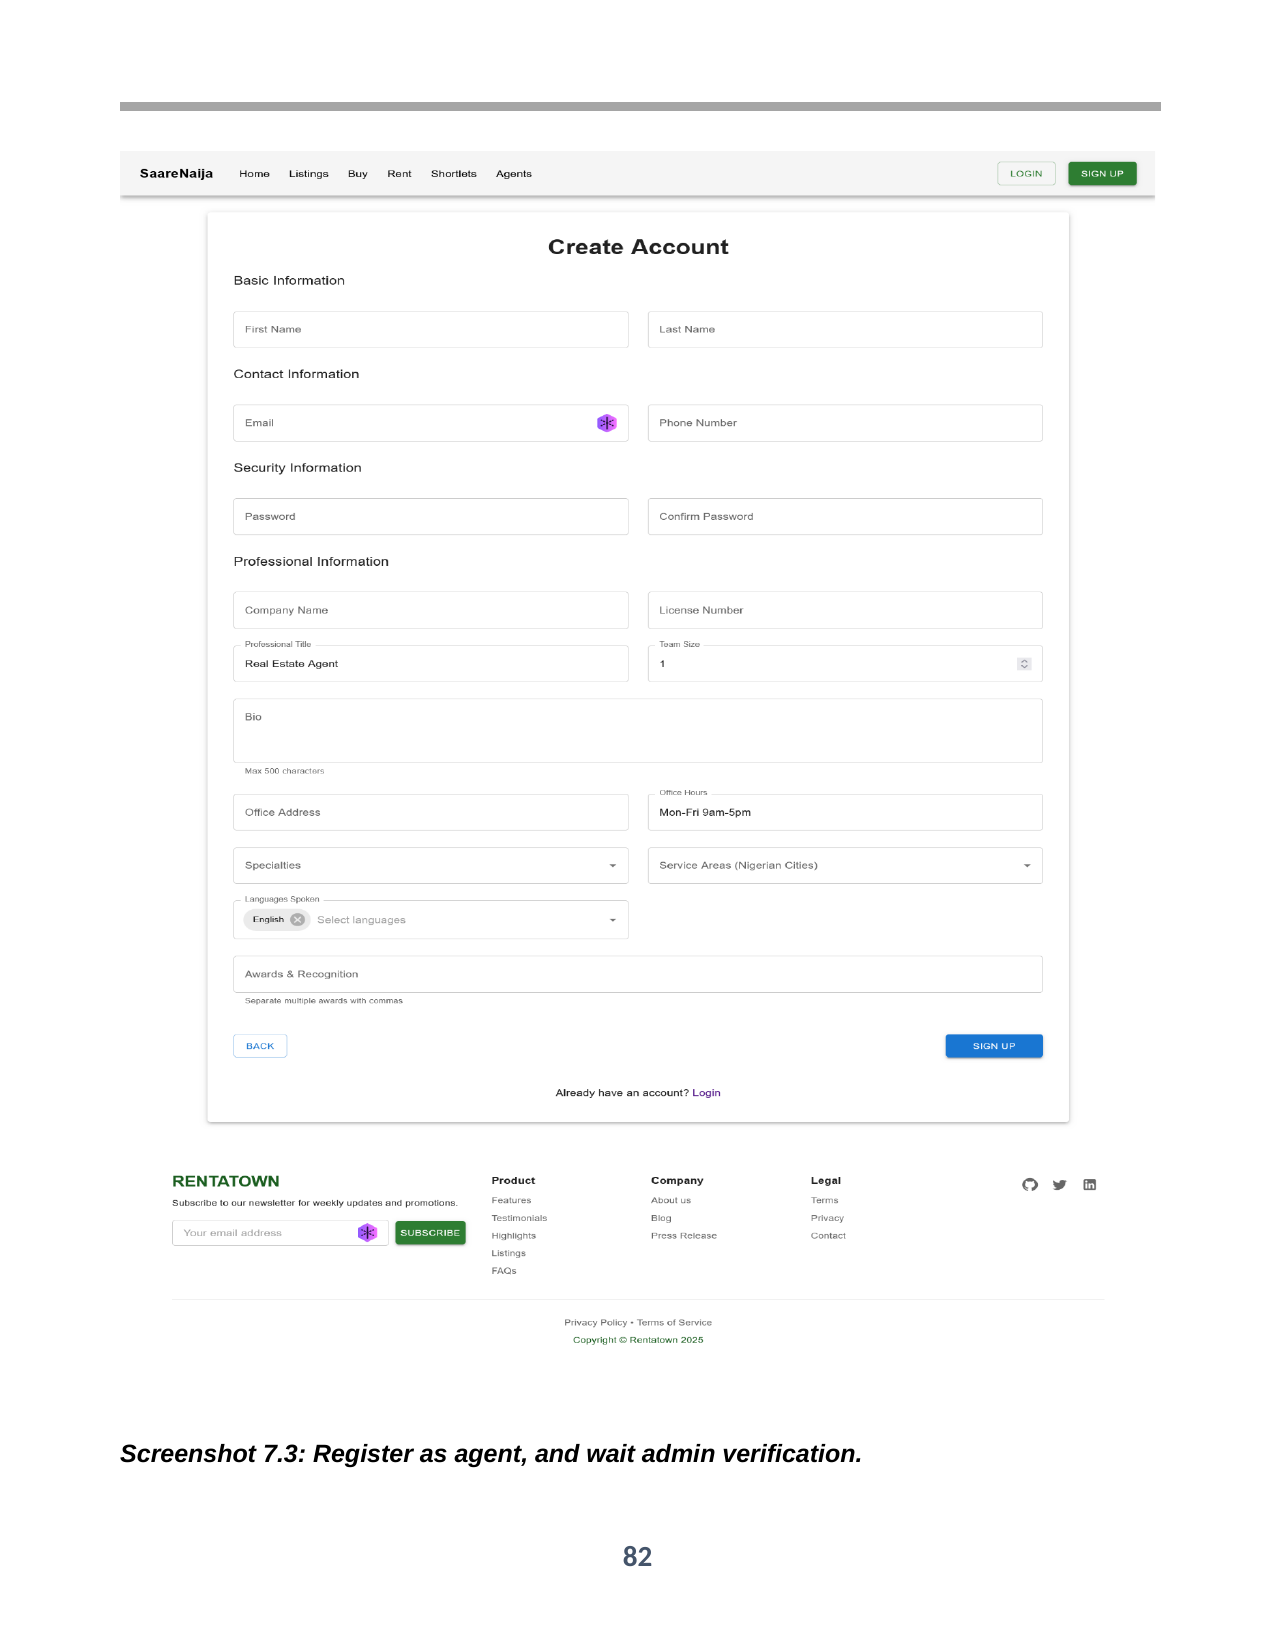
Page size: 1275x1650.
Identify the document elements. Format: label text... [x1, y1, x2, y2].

text Screenshot 7.3: Register as agent, and wait admin verification. [120, 1439, 1155, 1468]
picture [120, 151, 1155, 1379]
